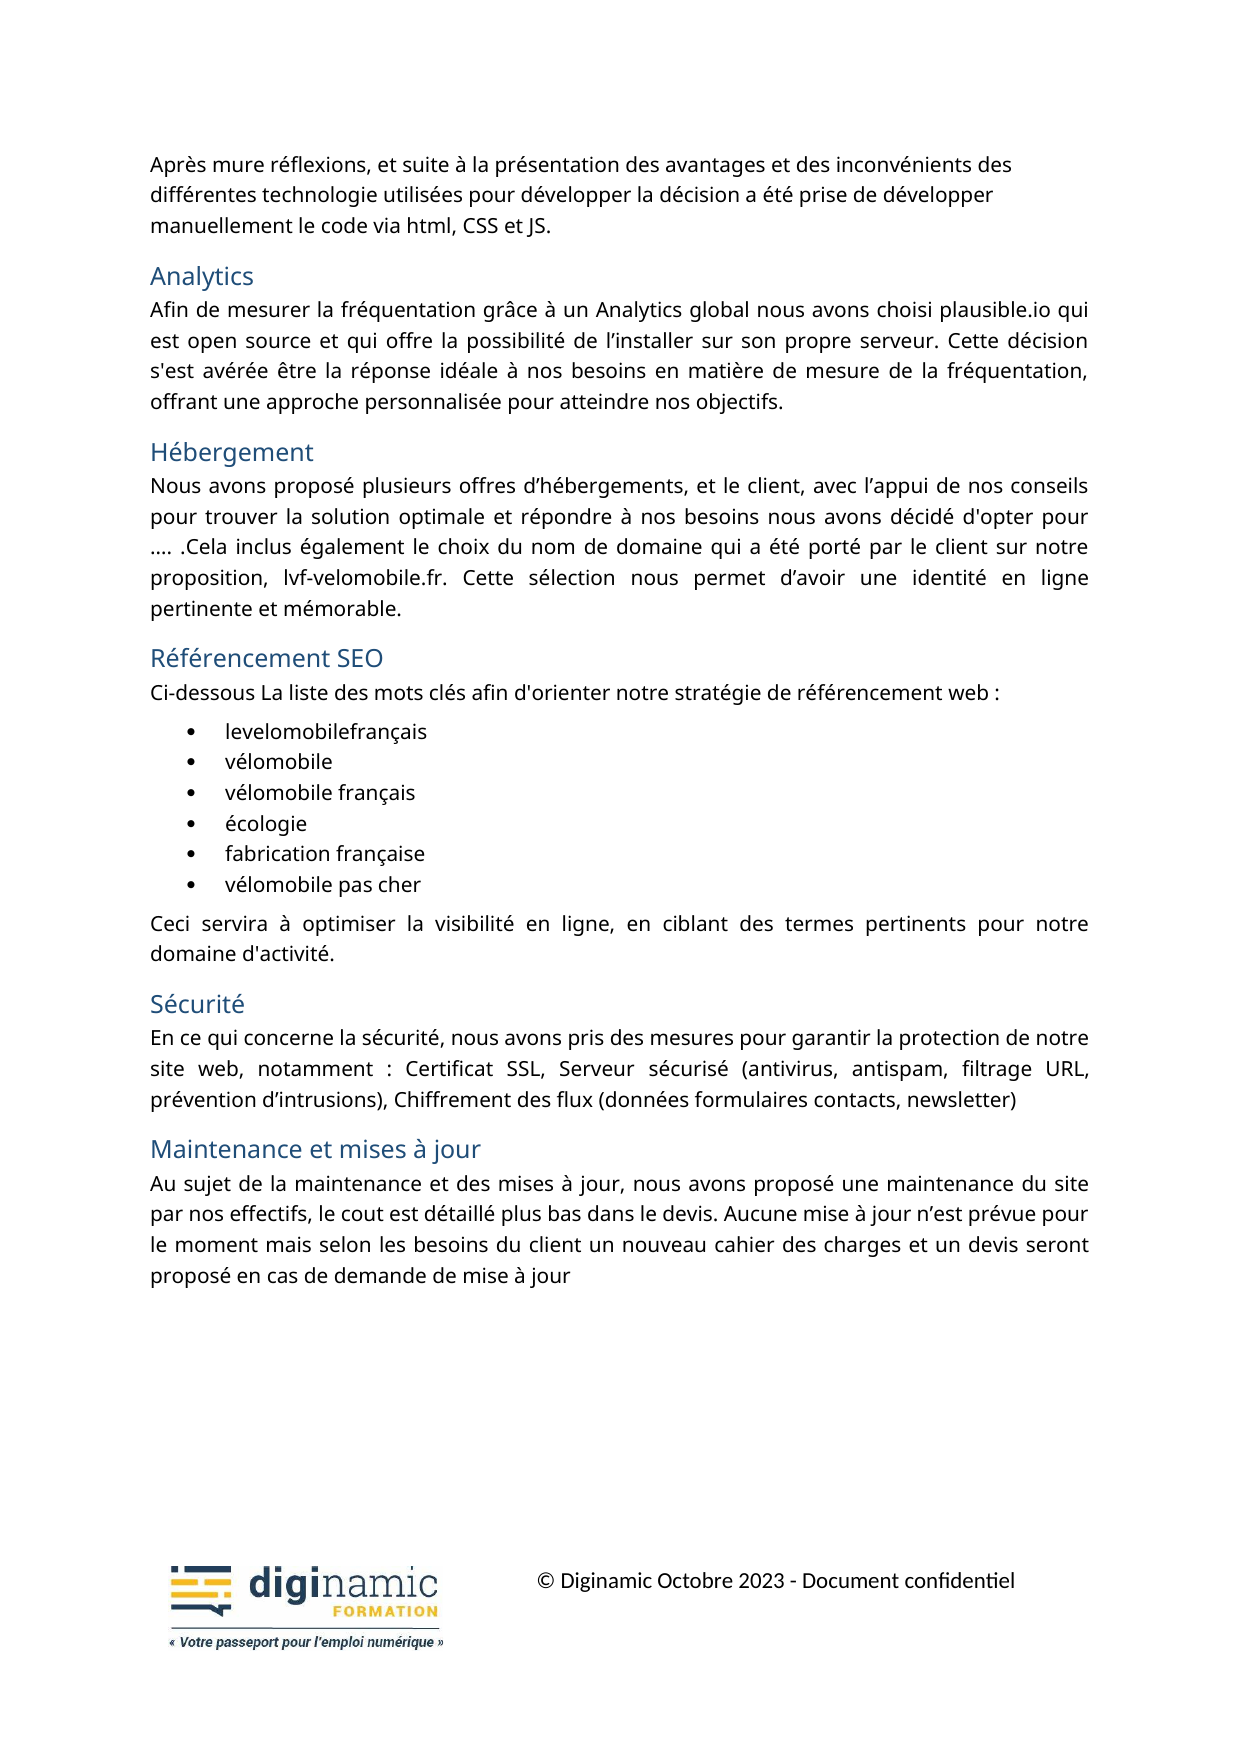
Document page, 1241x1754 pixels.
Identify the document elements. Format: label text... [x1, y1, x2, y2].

list écologie [187, 809, 1090, 837]
subtitle Référencement SEO [150, 641, 1090, 675]
text Au sujet de la maintenance et des mises à jour, nous avons proposé une maintenance du site par nos effectifs, le cout est détaillé plus bas dans le devis. Aucune mise à jour n’est prévue pour le moment mais selon les besoins du client un nouveau cahier des charges et un devis seront proposé en cas de demande de mise à jour [150, 1169, 1090, 1289]
text Ci-dessous La liste des mots clés afin d'orienter notre stratégie de référencement web : [150, 678, 1090, 706]
text Afin de mesurer la fréquentation grâce à un Analytics global nous avons choisi plausible.io qui est open source et qui offre la possibilité de l’installer sur son propre serveur. Cette décision s'est avérée être la réponse idéale à nos besoins en matière de mesure de la fréquentation, offrant une approche personnalisée pour atteindre nos objectifs. [150, 295, 1090, 416]
text En ce qui concerne la sécurité, nous avons pris des mesures pour garantir la protection de notre site web, notamment : Certificat SSL, Serveur sécurisé (antivirus, antispam, filtrage URL, prévention d’intrusions), Chiffrement des flux (données formulaires contacts, newsletter) [150, 1023, 1090, 1113]
subtitle Maintenance et mises à jour [150, 1132, 1090, 1166]
list vélomobile pas cher [187, 870, 1090, 898]
subtitle Hébergement [150, 434, 1090, 468]
list vélomobile français [187, 778, 1090, 806]
text Après mure réflexions, et suite à la présentation des avantages et des inconvénients des différentes technologie utilisées pour développer la décision a été prise de développer manuellement le code via html, CSS et JS. [150, 150, 1090, 240]
subtitle Analytics [150, 258, 1090, 293]
text Nous avons proposé plusieurs offres d’hébergements, et le client, avec l’appui de nos conseils pour trouver la solution optimale et répondre à nos besoins nous avons décidé d'opter pour …. .Cela inclus également le choix du nom de domaine qui a été porté par le client sur notre proposition, lvf-velomobile.fr. Cette sélection nous permet d’avoir une identité en ligne pertinente et mémorable. [150, 471, 1090, 622]
subtitle Sécurité [150, 987, 1090, 1021]
text Ceci servira à optimiser la visibilité en ligne, en ciblant des termes pertinents pour notre domaine d'activité. [150, 909, 1090, 968]
list vélomobile [187, 747, 1090, 776]
list fabrication française [187, 839, 1090, 868]
list levelomobilefrançais [187, 717, 1090, 745]
